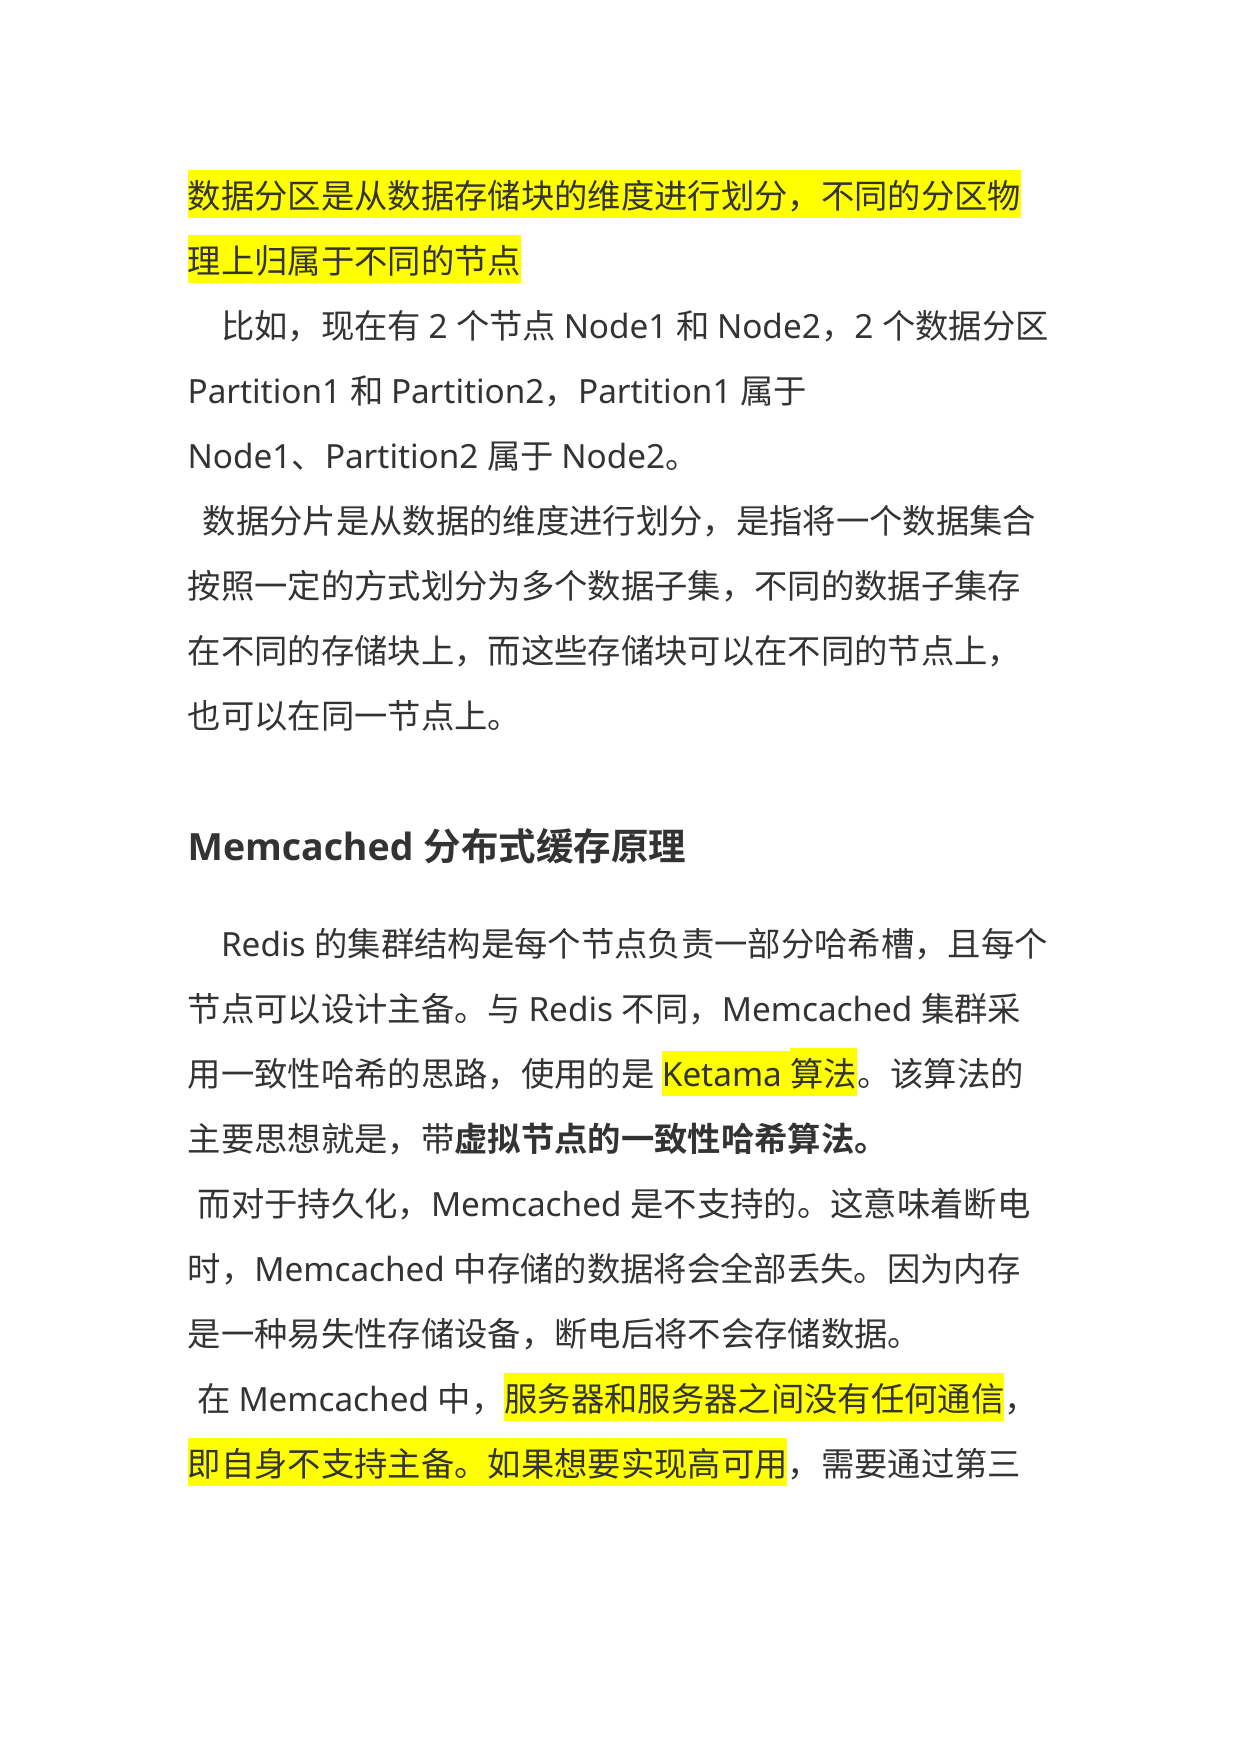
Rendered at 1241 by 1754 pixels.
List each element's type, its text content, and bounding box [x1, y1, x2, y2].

text 比如，现在有 2 个节点 Node1 和 Node2，2 个数据分区 Partition1 和 Partition2，Partition1 属于 Node1、Partition2 属于 Node2。 [187, 292, 1053, 487]
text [187, 1364, 1053, 1494]
text 而对于持久化，Memcached 是不支持的。这意味着断电时，Memcached 中存储的数据将会全部丢失。因为内存是一种易失性存储设备，断电后将不会存储数据。 [187, 1169, 1053, 1364]
text Redis 的集群结构是每个节点负责一部分哈希槽，且每个节点可以设计主备。与 Redis 不同，Memcached 集群采用一致性哈希的思路，使用的是 Ketama 算法。该算法的主要思想就是，带虚拟节点的一致性哈希算法。 [187, 909, 1053, 1169]
text 数据分片是从数据的维度进行划分，是指将一个数据集合按照一定的方式划分为多个数据子集，不同的数据子集存在不同的存储块上，而这些存储块可以在不同的节点上，也可以在同一节点上。 [187, 487, 1053, 747]
text 数据分区是从数据存储块的维度进行划分，不同的分区物理上归属于不同的节点 [187, 162, 1053, 292]
text Memcached 分布式缓存原理 [187, 812, 1053, 877]
